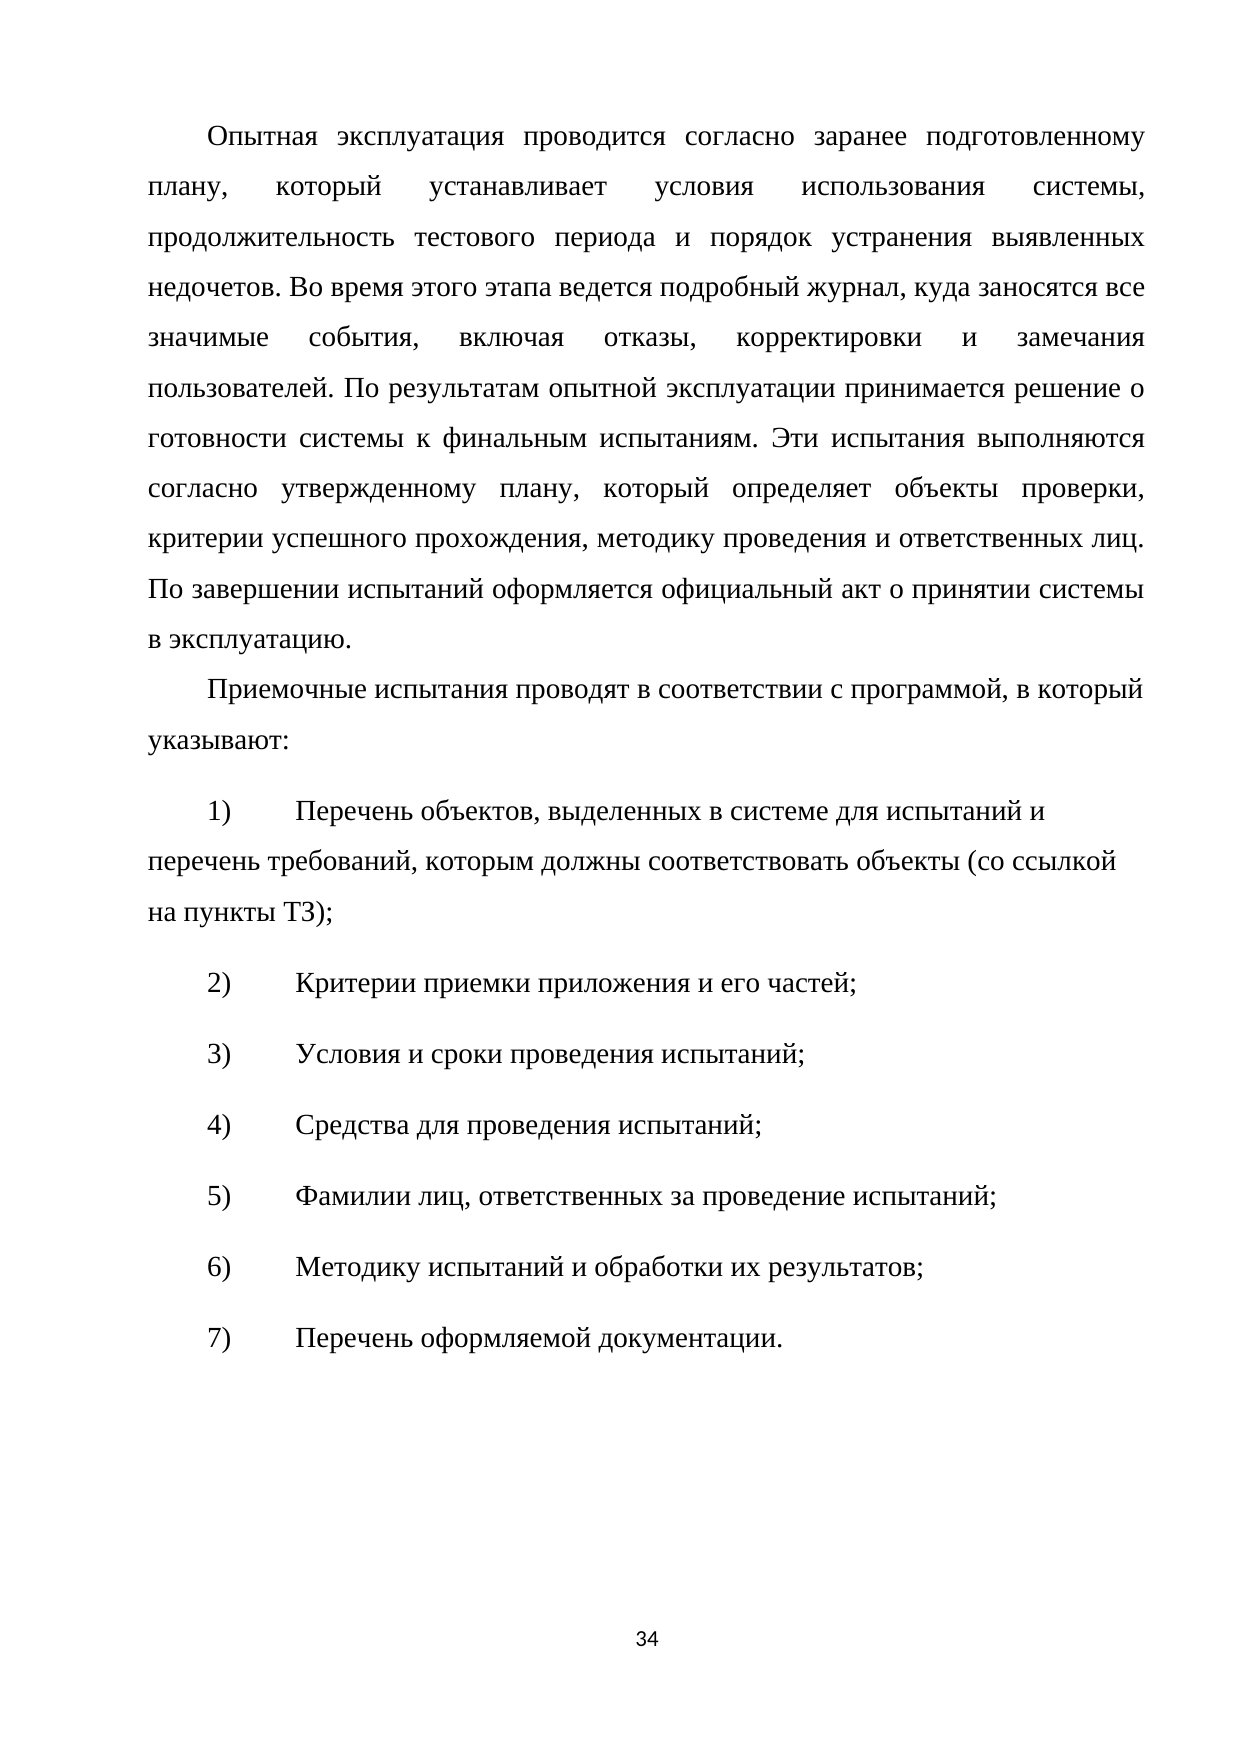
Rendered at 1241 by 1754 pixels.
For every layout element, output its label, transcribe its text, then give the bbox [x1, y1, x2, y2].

text 4) Средства для проведения испытаний; [148, 1107, 1146, 1141]
text 2) Критерии приемки приложения и его частей; [148, 965, 1146, 998]
text 3) Условия и сроки проведения испытаний; [148, 1036, 1146, 1069]
text 7) Перечень оформляемой документации. [148, 1321, 1146, 1354]
text 5) Фамилии лиц, ответственных за проведение испытаний; [148, 1178, 1146, 1212]
subtitle Опытная эксплуатация проводится согласно заранее подготовленному плану, который устанавливает условия использования системы, продолжительность тестового периода и порядок устранения выявленных недочетов. Во время этого этапа ведется подробный журнал, куда заносятся все значимые события, включая отказы, корректировки и замечания пользователей. По результатам опытной эксплуатации принимается решение о готовности системы к финальным испытаниям. Эти испытания выполняются согласно утвержденному плану, который определяет объекты проверки, критерии успешного прохождения, методику проведения и ответственных лиц. По завершении испытаний оформляется официальный акт о принятии системы в эксплуатацию. [148, 118, 1146, 655]
text Приемочные испытания проводят в соответствии с программой, в который указывают: [148, 672, 1146, 755]
text 6) Методику испытаний и обработки их результатов; [148, 1249, 1146, 1283]
text 1) Перечень объектов, выделенных в системе для испытаний и перечень требований, которым должны соответствовать объекты (со ссылкой на пункты ТЗ); [148, 793, 1146, 927]
